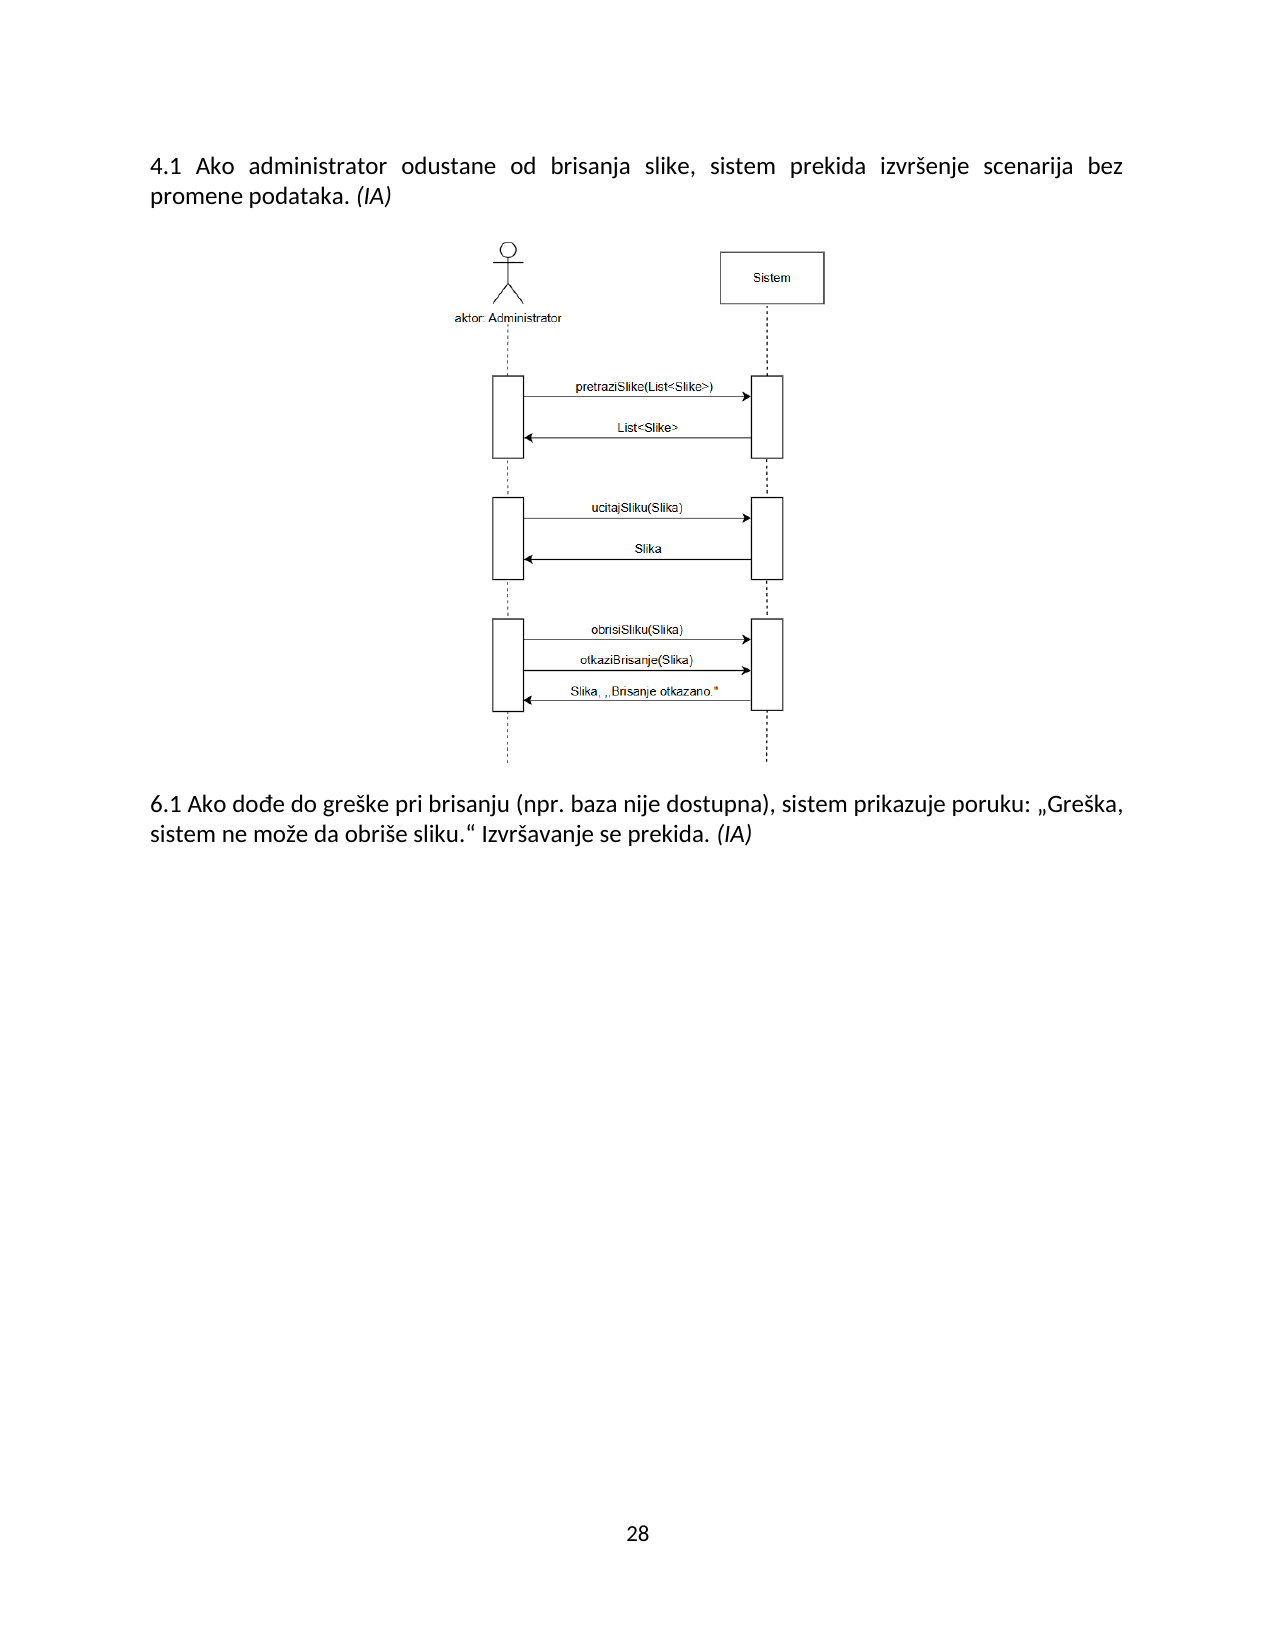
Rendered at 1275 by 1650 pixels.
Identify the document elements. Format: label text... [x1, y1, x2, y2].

picture [445, 236, 830, 763]
text 6.1 Ako dođe do greške pri brisanju (npr. baza nije dostupna), sistem prikazuje poruku: „Greška, sistem ne može da obriše sliku.“ Izvršavanje se prekida. (IA) [150, 788, 1125, 849]
text 4.1 Ako administrator odustane od brisanja slike, sistem prekida izvršenje scenarija bez promene podataka. (IA) [150, 150, 1125, 211]
